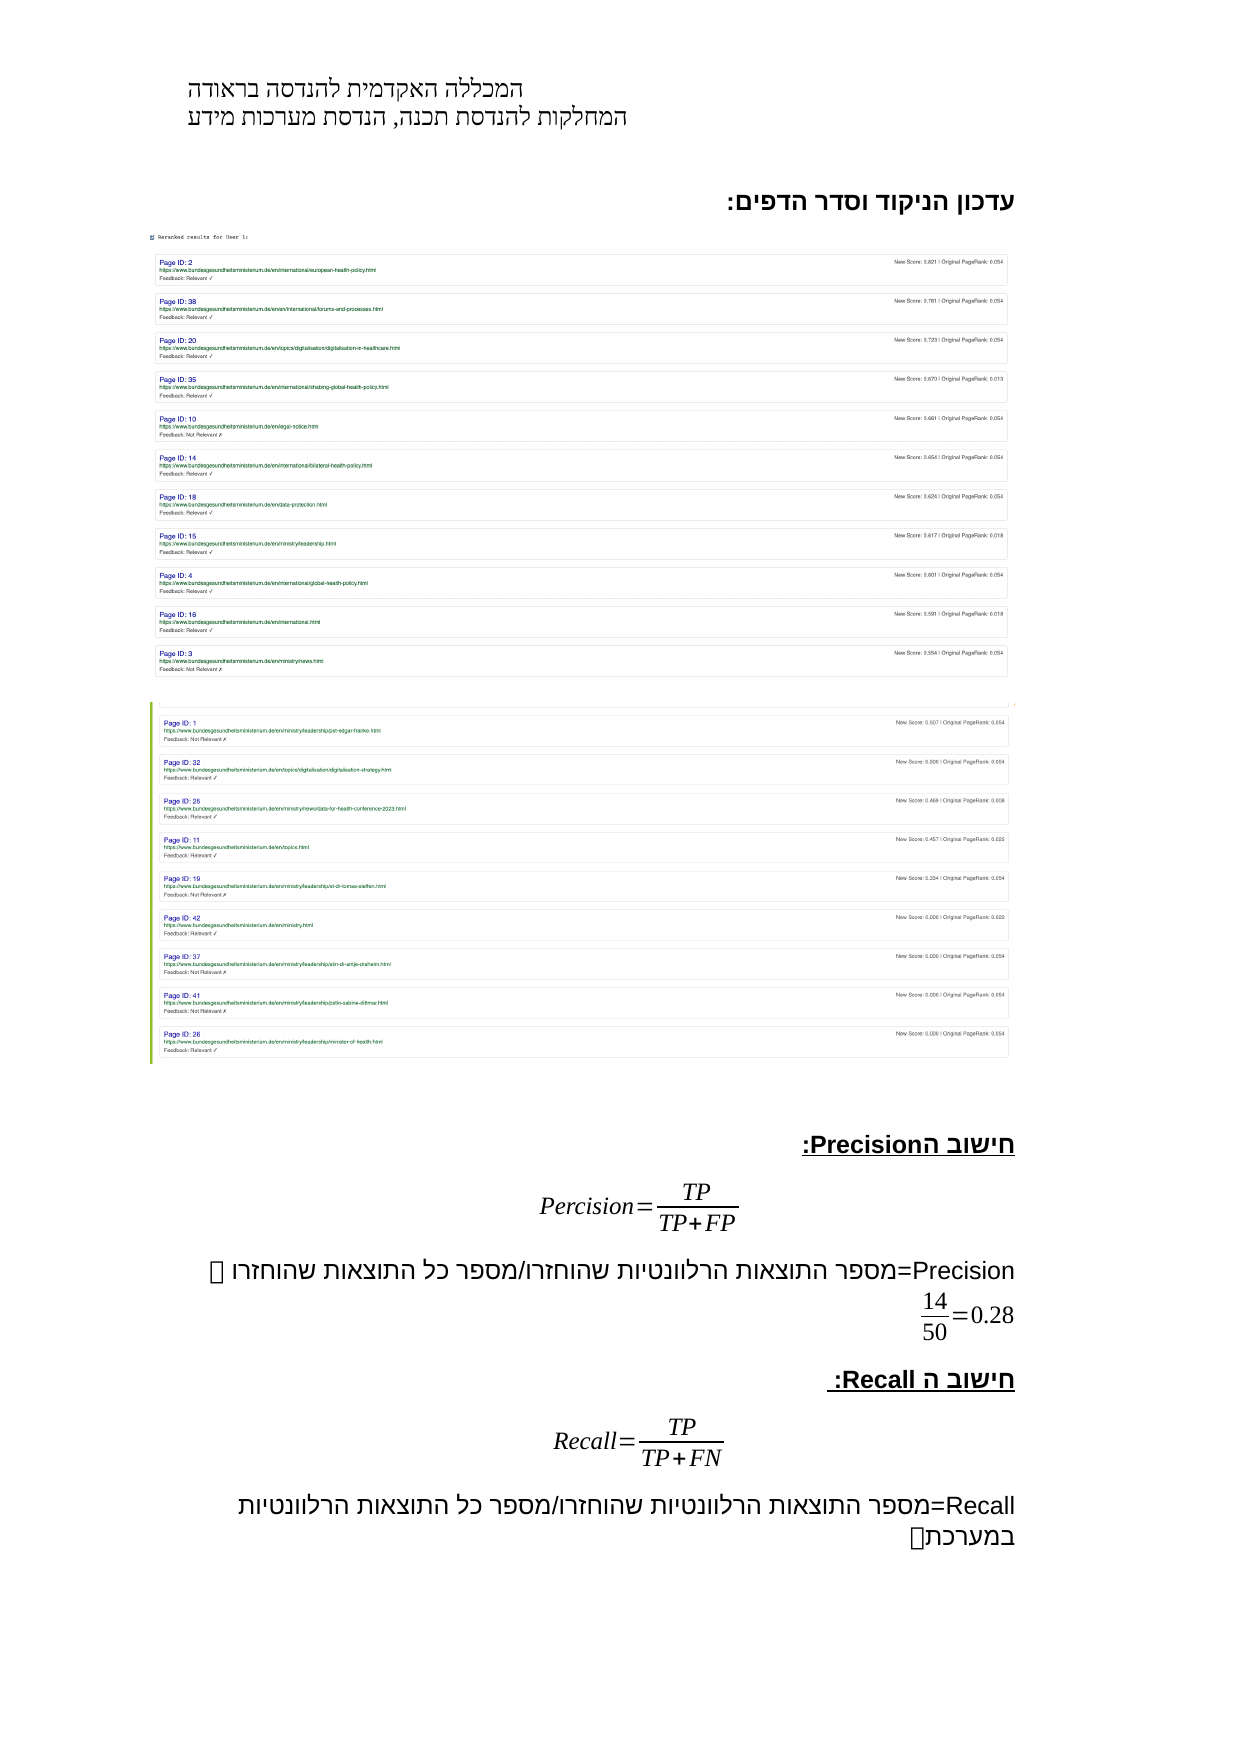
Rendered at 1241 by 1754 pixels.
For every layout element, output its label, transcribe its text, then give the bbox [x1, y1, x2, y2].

picture [150, 235, 1015, 684]
text Precision=מספר התוצאות הרלוונטיות שהוחזרו/מספר כל התוצאות שהוחזרו [187, 1256, 1015, 1347]
text חישוב ה Recall: [187, 1366, 1015, 1394]
text עדכון הניקוד וסדר הדפים: [187, 187, 1015, 216]
picture [150, 702, 1015, 1064]
text חישוב הPrecision: [187, 1130, 1015, 1159]
text Recall=מספר התוצאות הרלוונטיות שהוחזרו/מספר כל התוצאות הרלוונטיות במערכת [187, 1491, 1015, 1552]
